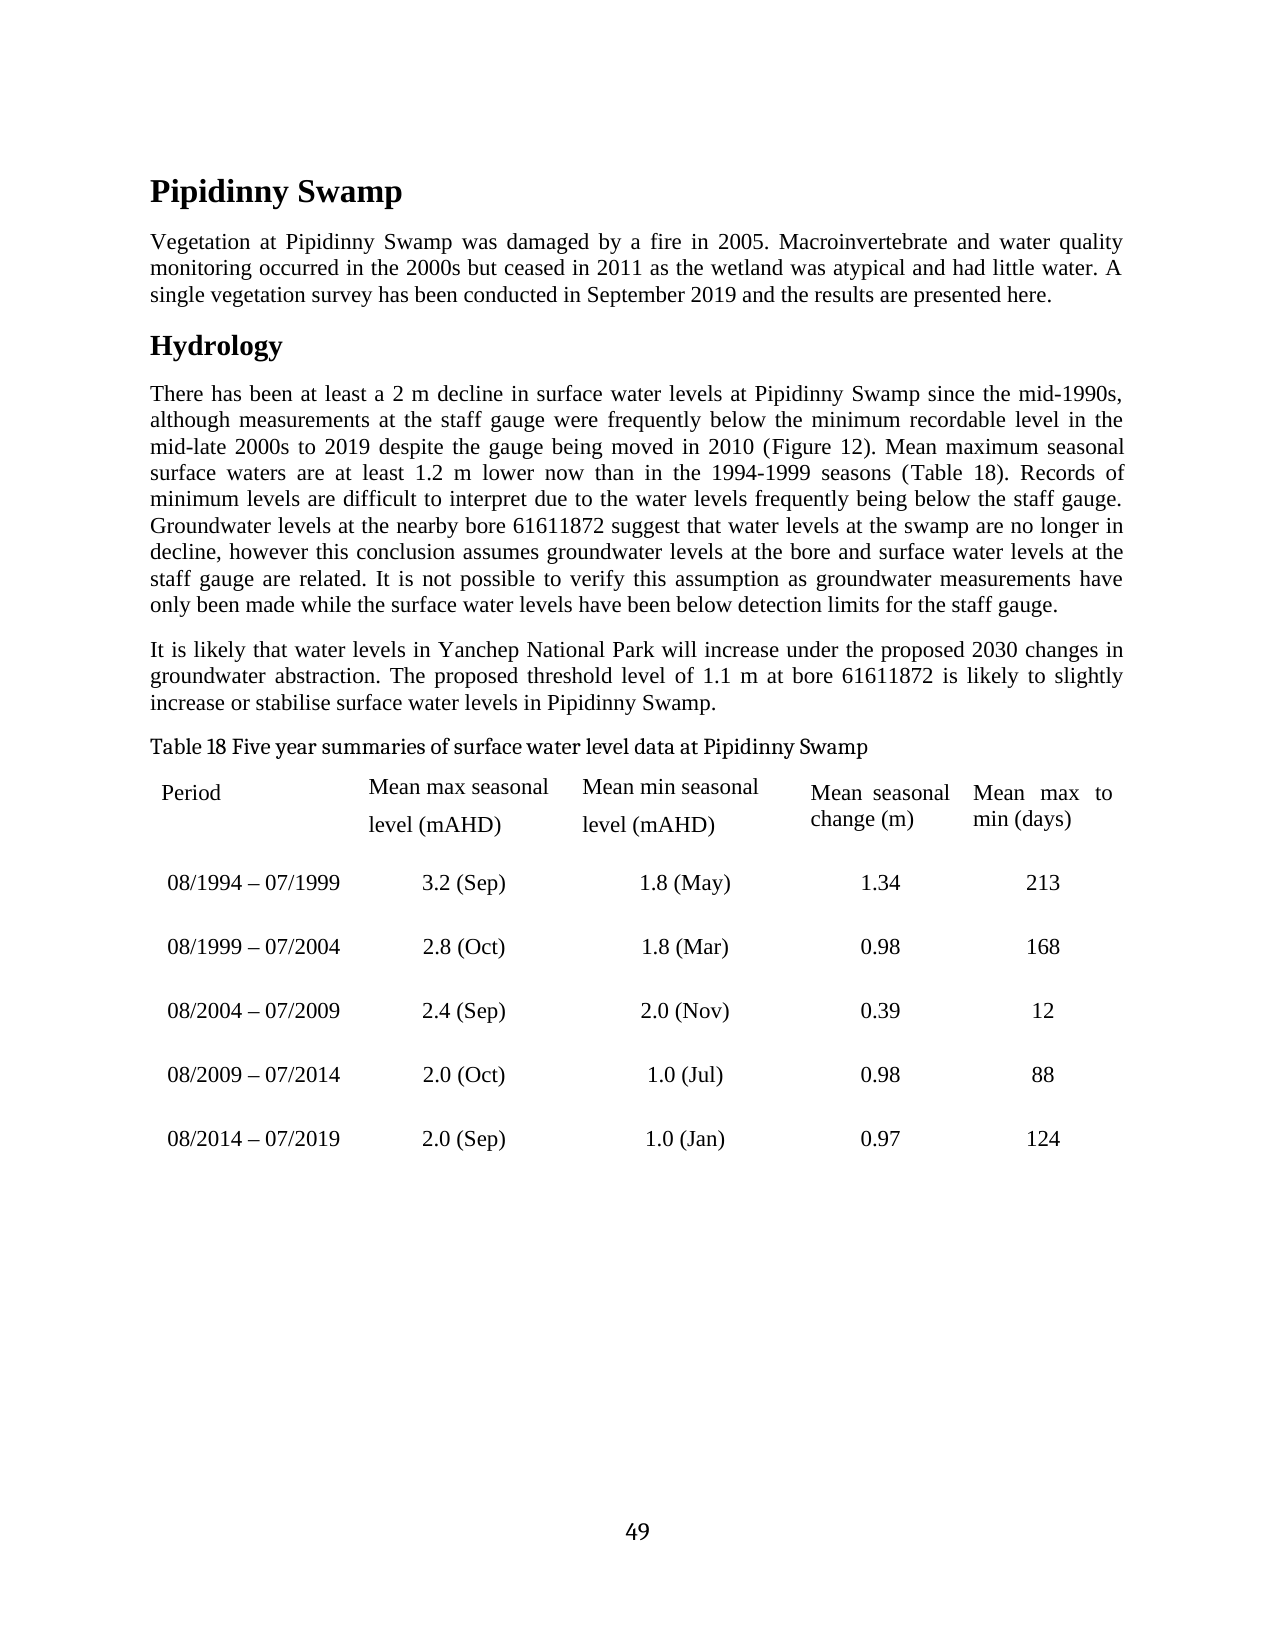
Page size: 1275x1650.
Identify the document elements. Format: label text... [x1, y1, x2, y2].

text Vegetation at Pipidinny Swamp was damaged by a fire in 2005. Macroinvertebrate and water quality monitoring occurred in the 2000s but ceased in 2011 as the wetland was atypical and had little water. A single vegetation survey has been conducted in September 2019 and the results are presented here. [150, 228, 1125, 307]
table_cell 08/2004 – 07/2009 [150, 978, 357, 1042]
table_cell 2.0 (Sep) [357, 1106, 571, 1170]
table_header Mean min seasonal level (mAHD) [571, 760, 799, 850]
table_cell 0.98 [799, 1042, 962, 1106]
table_cell 0.97 [799, 1106, 962, 1170]
table_header Period [150, 760, 357, 850]
table_cell 124 [962, 1106, 1124, 1170]
table_cell 213 [962, 850, 1124, 914]
text There has been at least a 2 m decline in surface water levels at Pipidinny Swamp since the mid-1990s, although measurements at the staff gauge were frequently below the minimum recordable level in the mid-late 2000s to 2019 despite the gauge being moved in 2010 (Figure 12). Mean maximum seasonal surface waters are at least 1.2 m lower now than in the 1994-1999 seasons (Table 18). Records of minimum levels are difficult to interpret due to the water levels frequently being below the staff gauge. Groundwater levels at the nearby bore 61611872 suggest that water levels at the swamp are no longer in decline, however this conclusion assumes groundwater levels at the bore and surface water levels at the staff gauge are related. It is not possible to verify this assumption as groundwater measurements have only been made while the surface water levels have been below detection limits for the staff gauge. [150, 380, 1125, 617]
subtitle Pipidinny Swamp [150, 171, 1125, 209]
table_cell 1.8 (Mar) [571, 914, 799, 978]
table_cell 2.0 (Oct) [357, 1042, 571, 1106]
table_cell 2.4 (Sep) [357, 978, 571, 1042]
table_cell 1.8 (May) [571, 850, 799, 914]
table_header Mean seasonal change (m) [799, 760, 962, 850]
table_cell 08/2009 – 07/2014 [150, 1042, 357, 1106]
table_cell 3.2 (Sep) [357, 850, 571, 914]
table_cell 88 [962, 1042, 1124, 1106]
subtitle Hydrology [150, 328, 1125, 361]
table_cell 1.34 [799, 850, 962, 914]
table_cell 0.98 [799, 914, 962, 978]
table_header Mean max seasonal level (mAHD) [357, 760, 571, 850]
table_cell 08/1999 – 07/2004 [150, 914, 357, 978]
table_header Mean max to min (days) [962, 760, 1124, 850]
table_cell 08/2014 – 07/2019 [150, 1106, 357, 1170]
table_cell 08/1994 – 07/1999 [150, 850, 357, 914]
text Table 18 Five year summaries of surface water level data at Pipidinny Swamp [150, 734, 1125, 760]
table_cell 2.8 (Oct) [357, 914, 571, 978]
table_cell 0.39 [799, 978, 962, 1042]
table_cell 168 [962, 914, 1124, 978]
table_cell 12 [962, 978, 1124, 1042]
table_cell 1.0 (Jul) [571, 1042, 799, 1106]
table_cell 2.0 (Nov) [571, 978, 799, 1042]
text It is likely that water levels in Yanchep National Park will increase under the proposed 2030 changes in groundwater abstraction. The proposed threshold level of 1.1 m at bore 61611872 is likely to slightly increase or stabilise surface water levels in Pipidinny Swamp. [150, 636, 1125, 715]
table_cell 1.0 (Jan) [571, 1106, 799, 1170]
